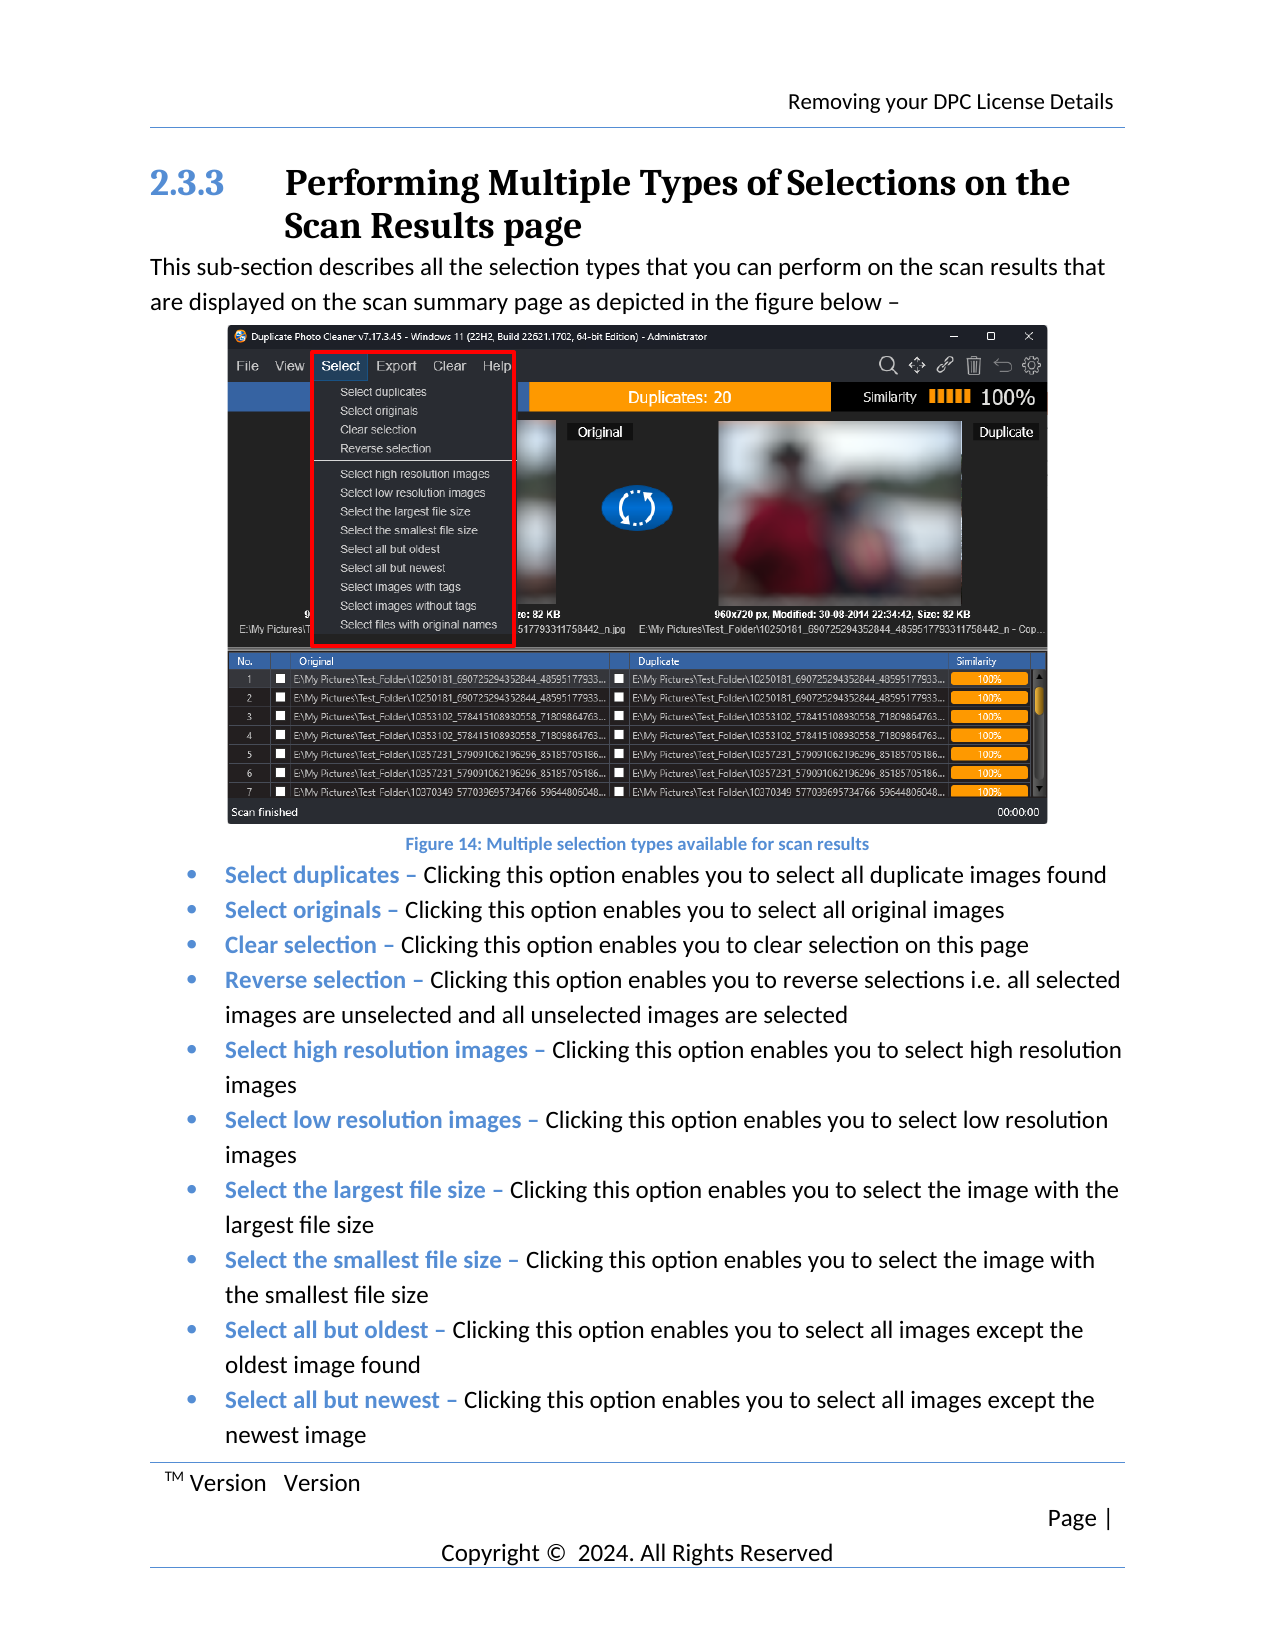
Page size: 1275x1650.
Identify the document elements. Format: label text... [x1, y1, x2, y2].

subtitle Performing Multiple Types of Selections on the Scan Results page [150, 161, 1125, 247]
list Select the smallest file size – Clicking this option enables you to select the image with the smallest file size [187, 1244, 1125, 1310]
list Select the largest file size – Clicking this option enables you to select the image with the largest file size [187, 1174, 1125, 1240]
list Select low resolution images – Clicking this option enables you to select low resolution images [187, 1104, 1125, 1170]
text This sub-section describes all the selection types that you can perform on the scan results that are displayed on the scan summary page as depicted in the figure below – [150, 252, 1125, 317]
list Select high resolution images – Clicking this option enables you to select high resolution images [187, 1034, 1125, 1100]
list Reverse selection – Clicking this option enables you to reverse selections i.e. all selected images are unselected and all unselected images are selected [187, 964, 1125, 1030]
text Figure 14: Multiple selection types available for scan results [150, 832, 1125, 855]
picture [227, 325, 1048, 824]
list Select duplicates – Clicking this option enables you to select all duplicate images found [187, 859, 1125, 890]
list Clear selection – Clicking this option enables you to clear selection on this page [187, 929, 1125, 960]
list Select all but newest – Clicking this option enables you to select all images except the newest image [187, 1384, 1125, 1450]
list Select originals – Clicking this option enables you to select all original images [187, 894, 1125, 925]
list Select all but oldest – Clicking this option enables you to select all images except the oldest image found [187, 1314, 1125, 1380]
